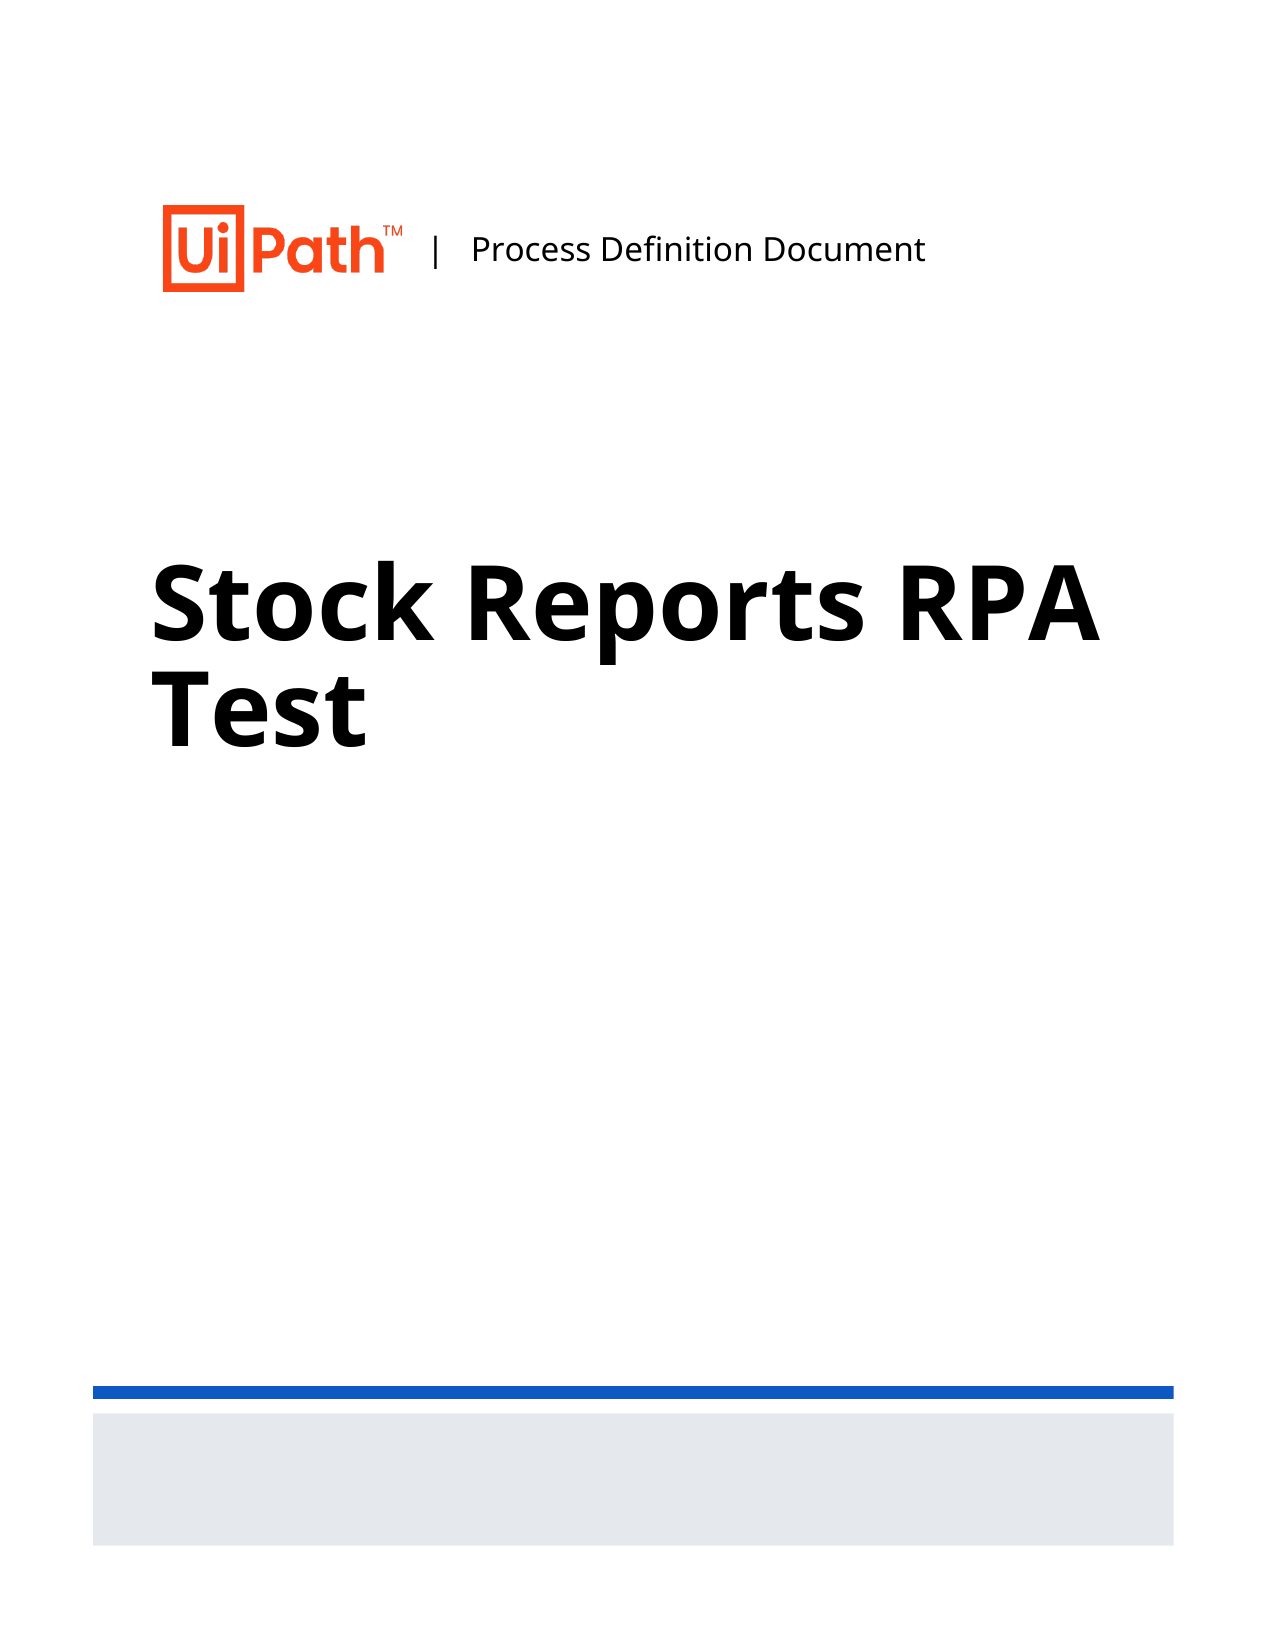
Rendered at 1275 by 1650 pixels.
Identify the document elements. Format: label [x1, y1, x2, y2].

picture [161, 205, 404, 292]
